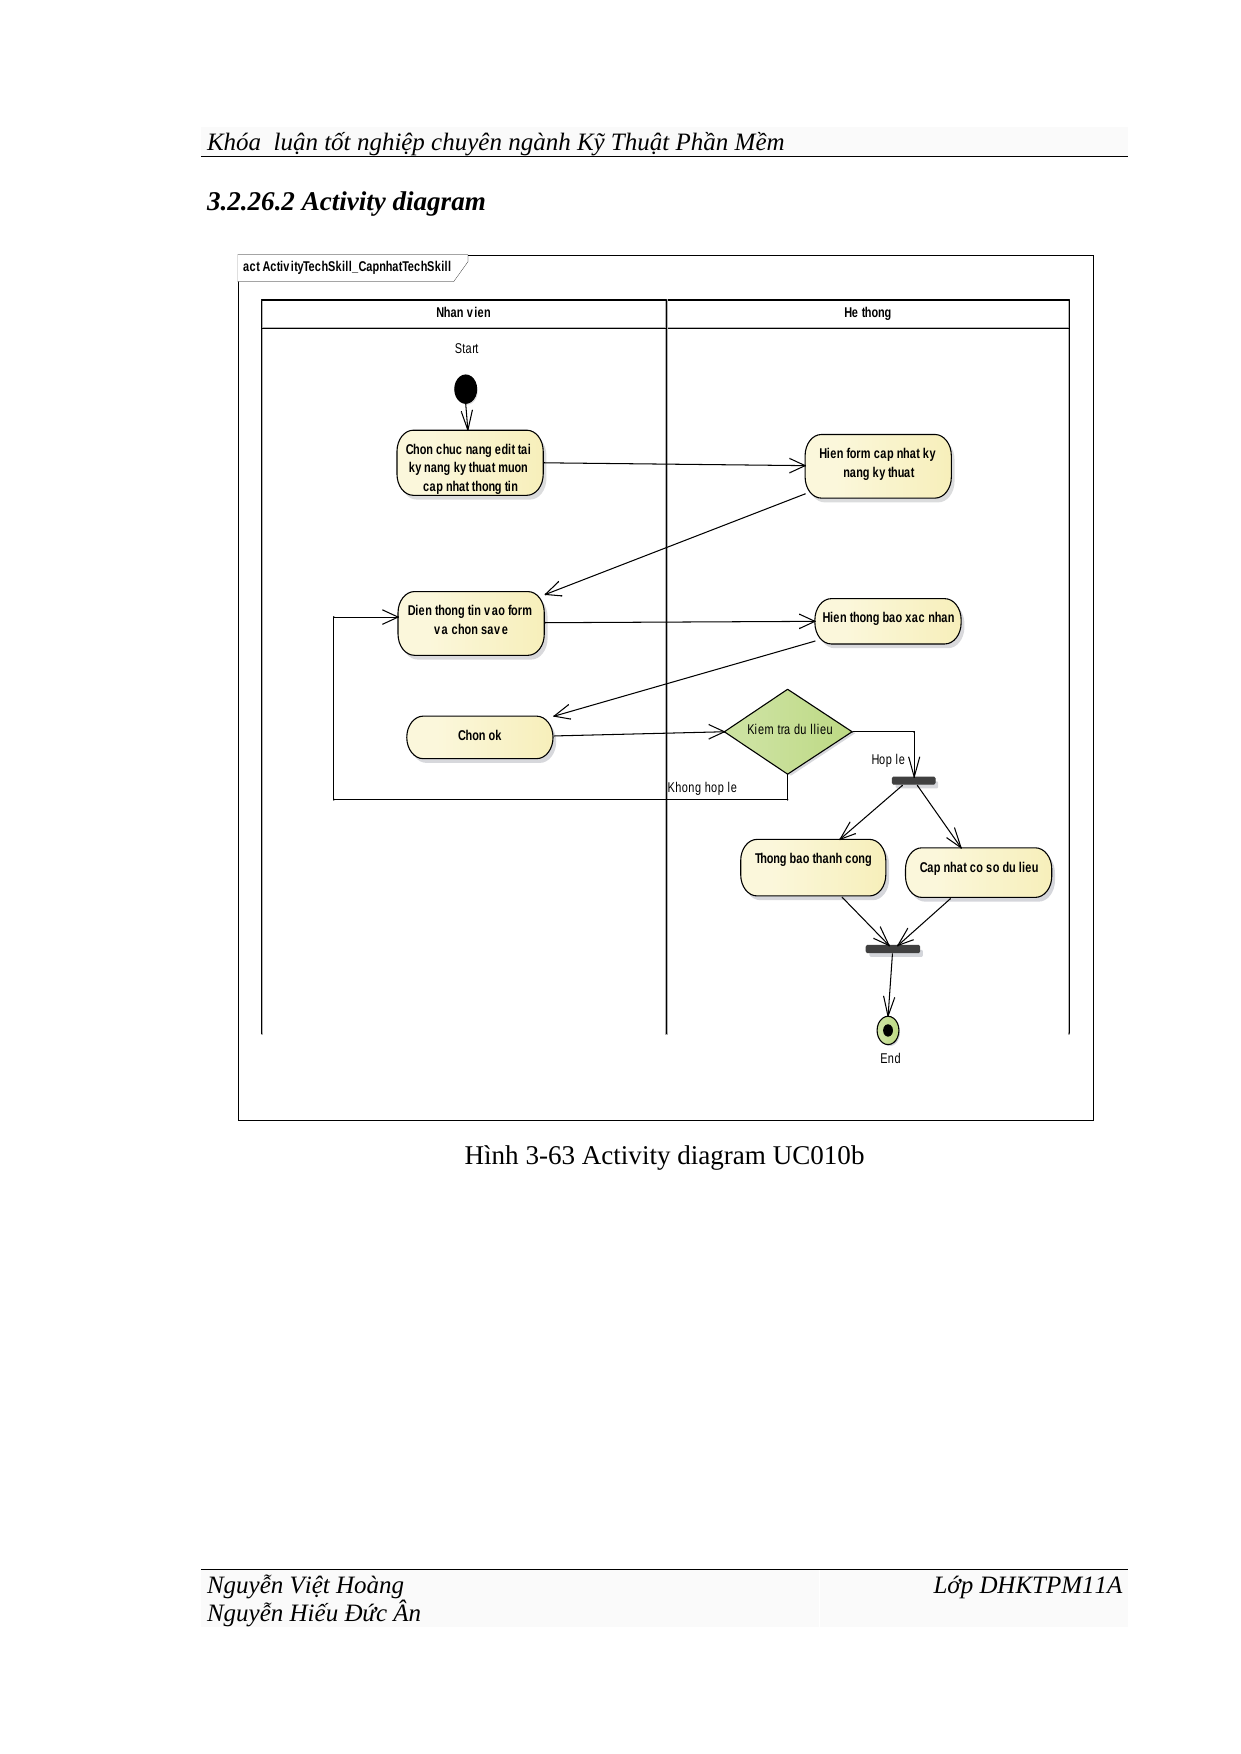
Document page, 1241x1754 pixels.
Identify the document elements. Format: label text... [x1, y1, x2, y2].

text Hình 3-52 Activity diagram UC010b [207, 291, 1122, 1171]
subtitle Activity diagram [207, 185, 1122, 216]
